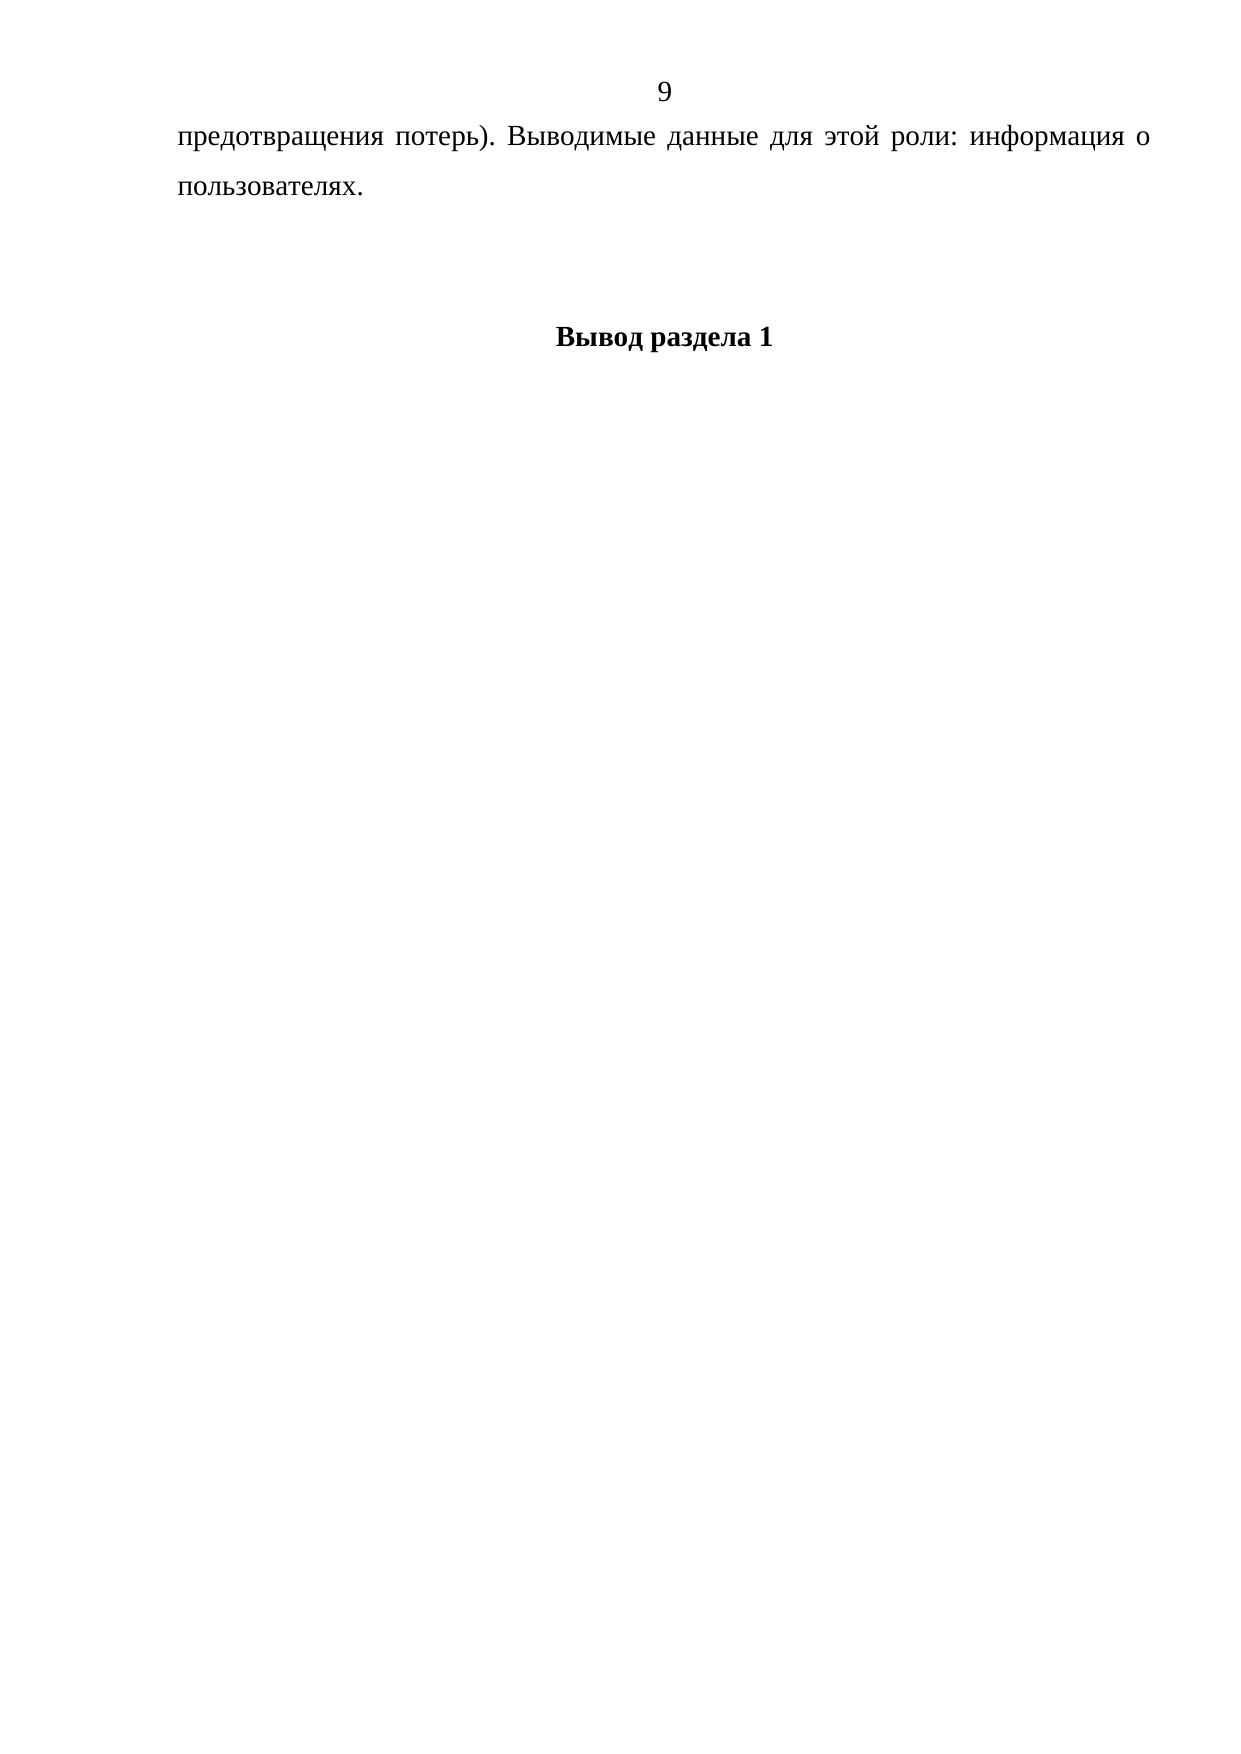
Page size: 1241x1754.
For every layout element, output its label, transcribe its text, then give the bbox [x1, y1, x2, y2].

subtitle Вывод раздела 1 [177, 319, 1152, 353]
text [177, 118, 1152, 202]
